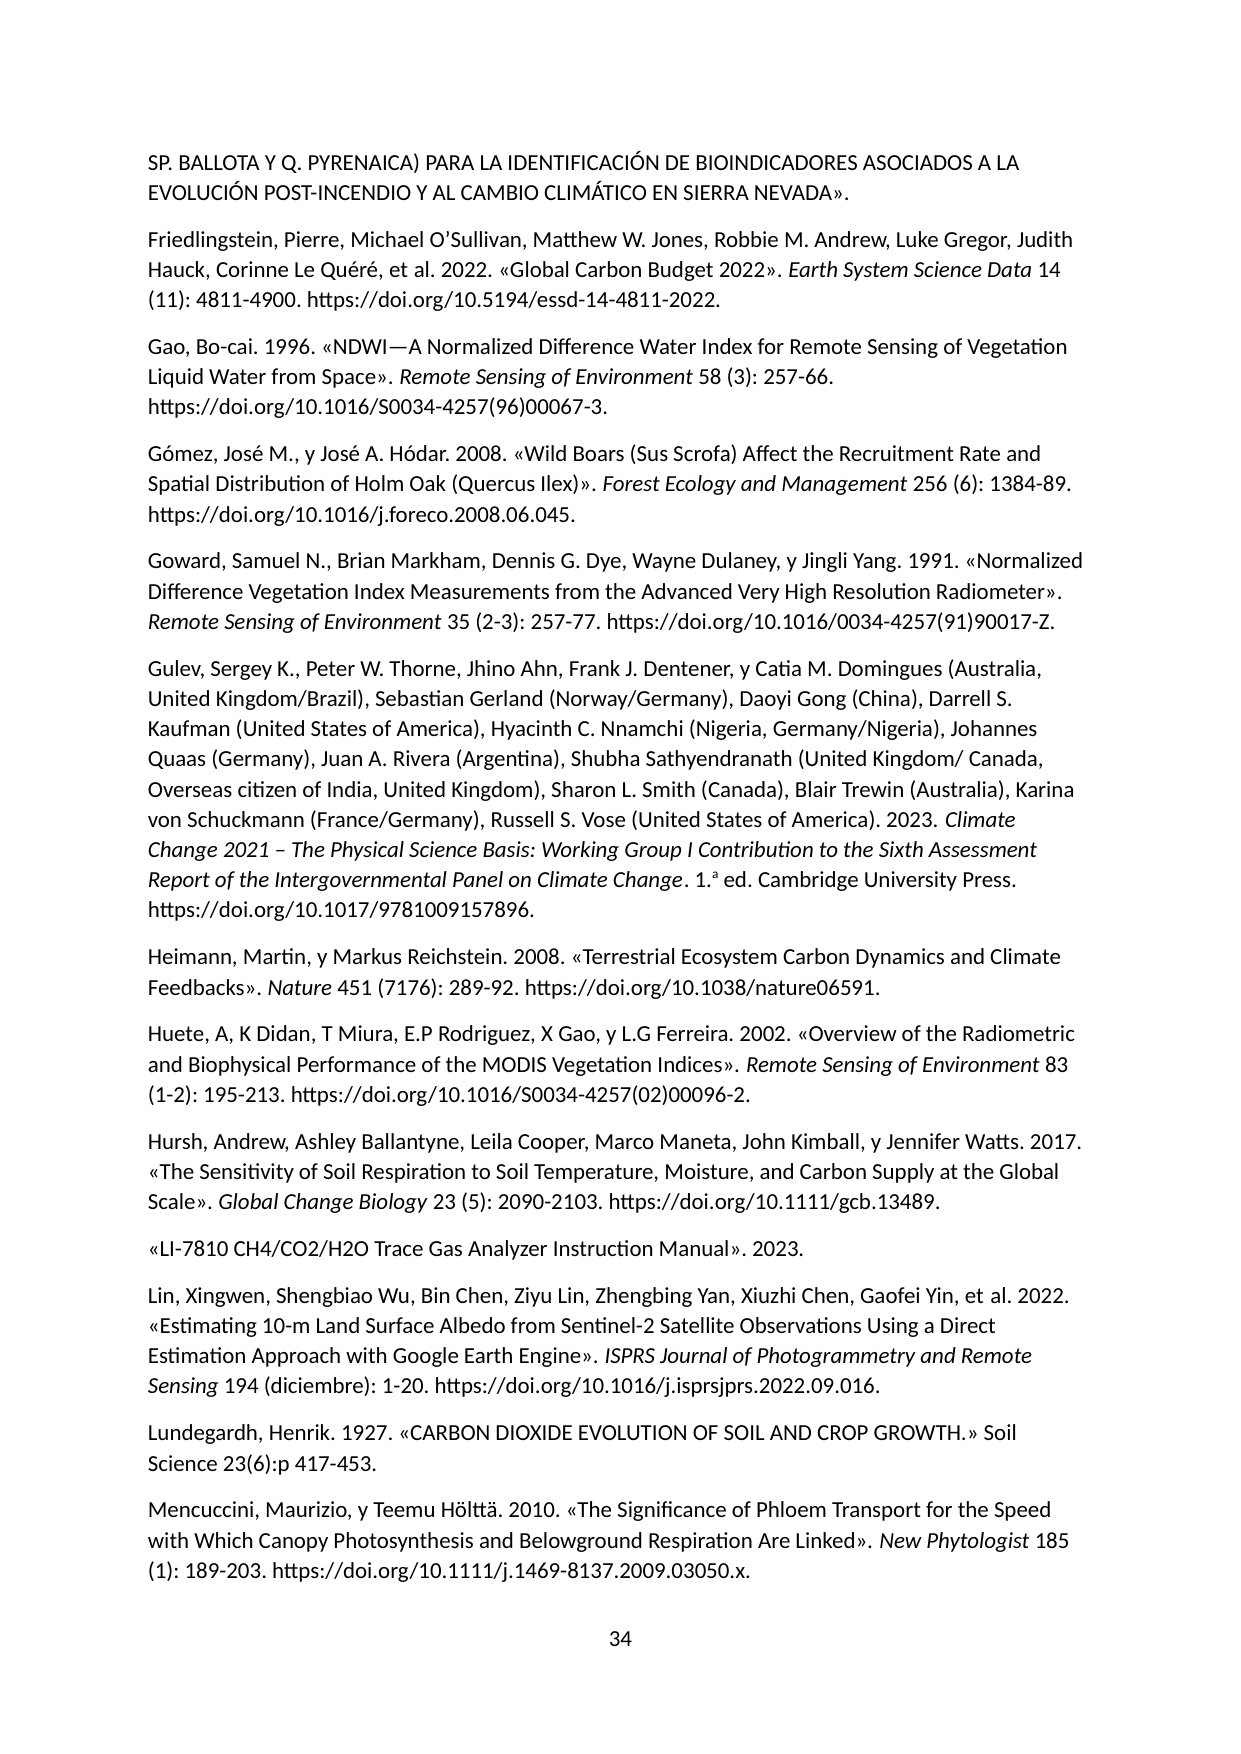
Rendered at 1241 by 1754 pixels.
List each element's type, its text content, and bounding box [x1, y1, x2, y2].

text Gulev, Sergey K., Peter W. Thorne, Jhino Ahn, Frank J. Dentener, y Catia M. Domingues (Australia, United Kingdom/Brazil), Sebastian Gerland (Norway/Germany), Daoyi Gong (China), Darrell S. Kaufman (United States of America), Hyacinth C. Nnamchi (Nigeria, Germany/Nigeria), Johannes Quaas (Germany), Juan A. Rivera (Argentina), Shubha Sathyendranath (United Kingdom/ Canada, Overseas citizen of India, United Kingdom), Sharon L. Smith (Canada), Blair Trewin (Australia), Karina von Schuckmann (France/Germany), Russell S. Vose (United States of America). 2023. Climate Change 2021 – The Physical Science Basis: Working Group I Contribution to the Sixth Assessment Report of the Intergovernmental Panel on Climate Change. 1.a ed. Cambridge University Press. https://doi.org/10.1017/9781009157896. [148, 654, 1092, 924]
text Lundegardh, Henrik. 1927. «CARBON DIOXIDE EVOLUTION OF SOIL AND CROP GROWTH.» Soil Science 23(6):p 417-453. [148, 1418, 1092, 1477]
text Hursh, Andrew, Ashley Ballantyne, Leila Cooper, Marco Maneta, John Kimball, y Jennifer Watts. 2017. «The Sensitivity of Soil Respiration to Soil Temperature, Moisture, and Carbon Supply at the Global Scale». Global Change Biology 23 (5): 2090-2103. https://doi.org/10.1111/gcb.13489. [148, 1127, 1092, 1215]
text Gómez, José M., y José A. Hódar. 2008. «Wild Boars (Sus Scrofa) Affect the Recruitment Rate and Spatial Distribution of Holm Oak (Quercus Ilex)». Forest Ecology and Management 256 (6): 1384-89. https://doi.org/10.1016/j.foreco.2008.06.045. [148, 439, 1092, 528]
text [148, 148, 1092, 206]
text Gao, Bo-cai. 1996. «NDWI—A Normalized Difference Water Index for Remote Sensing of Vegetation Liquid Water from Space». Remote Sensing of Environment 58 (3): 257-66. https://doi.org/10.1016/S0034-4257(96)00067-3. [148, 332, 1092, 421]
text «LI-7810 CH4/CO2/H2O Trace Gas Analyzer Instruction Manual». 2023. [148, 1234, 1092, 1262]
text Lin, Xingwen, Shengbiao Wu, Bin Chen, Ziyu Lin, Zhengbing Yan, Xiuzhi Chen, Gaofei Yin, et al. 2022. «Estimating 10-m Land Surface Albedo from Sentinel-2 Satellite Observations Using a Direct Estimation Approach with Google Earth Engine». ISPRS Journal of Photogrammetry and Remote Sensing 194 (diciembre): 1-20. https://doi.org/10.1016/j.isprsjprs.2022.09.016. [148, 1281, 1092, 1400]
text Goward, Samuel N., Brian Markham, Dennis G. Dye, Wayne Dulaney, y Jingli Yang. 1991. «Normalized Difference Vegetation Index Measurements from the Advanced Very High Resolution Radiometer». Remote Sensing of Environment 35 (2-3): 257-77. https://doi.org/10.1016/0034-4257(91)90017-Z. [148, 547, 1092, 635]
text Heimann, Martin, y Markus Reichstein. 2008. «Terrestrial Ecosystem Carbon Dynamics and Climate Feedbacks». Nature 451 (7176): 289-92. https://doi.org/10.1038/nature06591. [148, 942, 1092, 1001]
text Friedlingstein, Pierre, Michael O’Sullivan, Matthew W. Jones, Robbie M. Andrew, Luke Gregor, Judith Hauck, Corinne Le Quéré, et al. 2022. «Global Carbon Budget 2022». Earth System Science Data 14 (11): 4811-4900. https://doi.org/10.5194/essd-14-4811-2022. [148, 225, 1092, 313]
text Mencuccini, Maurizio, y Teemu Hölttä. 2010. «The Significance of Phloem Transport for the Speed with Which Canopy Photosynthesis and Belowground Respiration Are Linked». New Phytologist 185 (1): 189-203. https://doi.org/10.1111/j.1469-8137.2009.03050.x. [148, 1496, 1092, 1584]
text Huete, A, K Didan, T Miura, E.P Rodriguez, X Gao, y L.G Ferreira. 2002. «Overview of the Radiometric and Biophysical Performance of the MODIS Vegetation Indices». Remote Sensing of Environment 83 (1-2): 195-213. https://doi.org/10.1016/S0034-4257(02)00096-2. [148, 1019, 1092, 1108]
